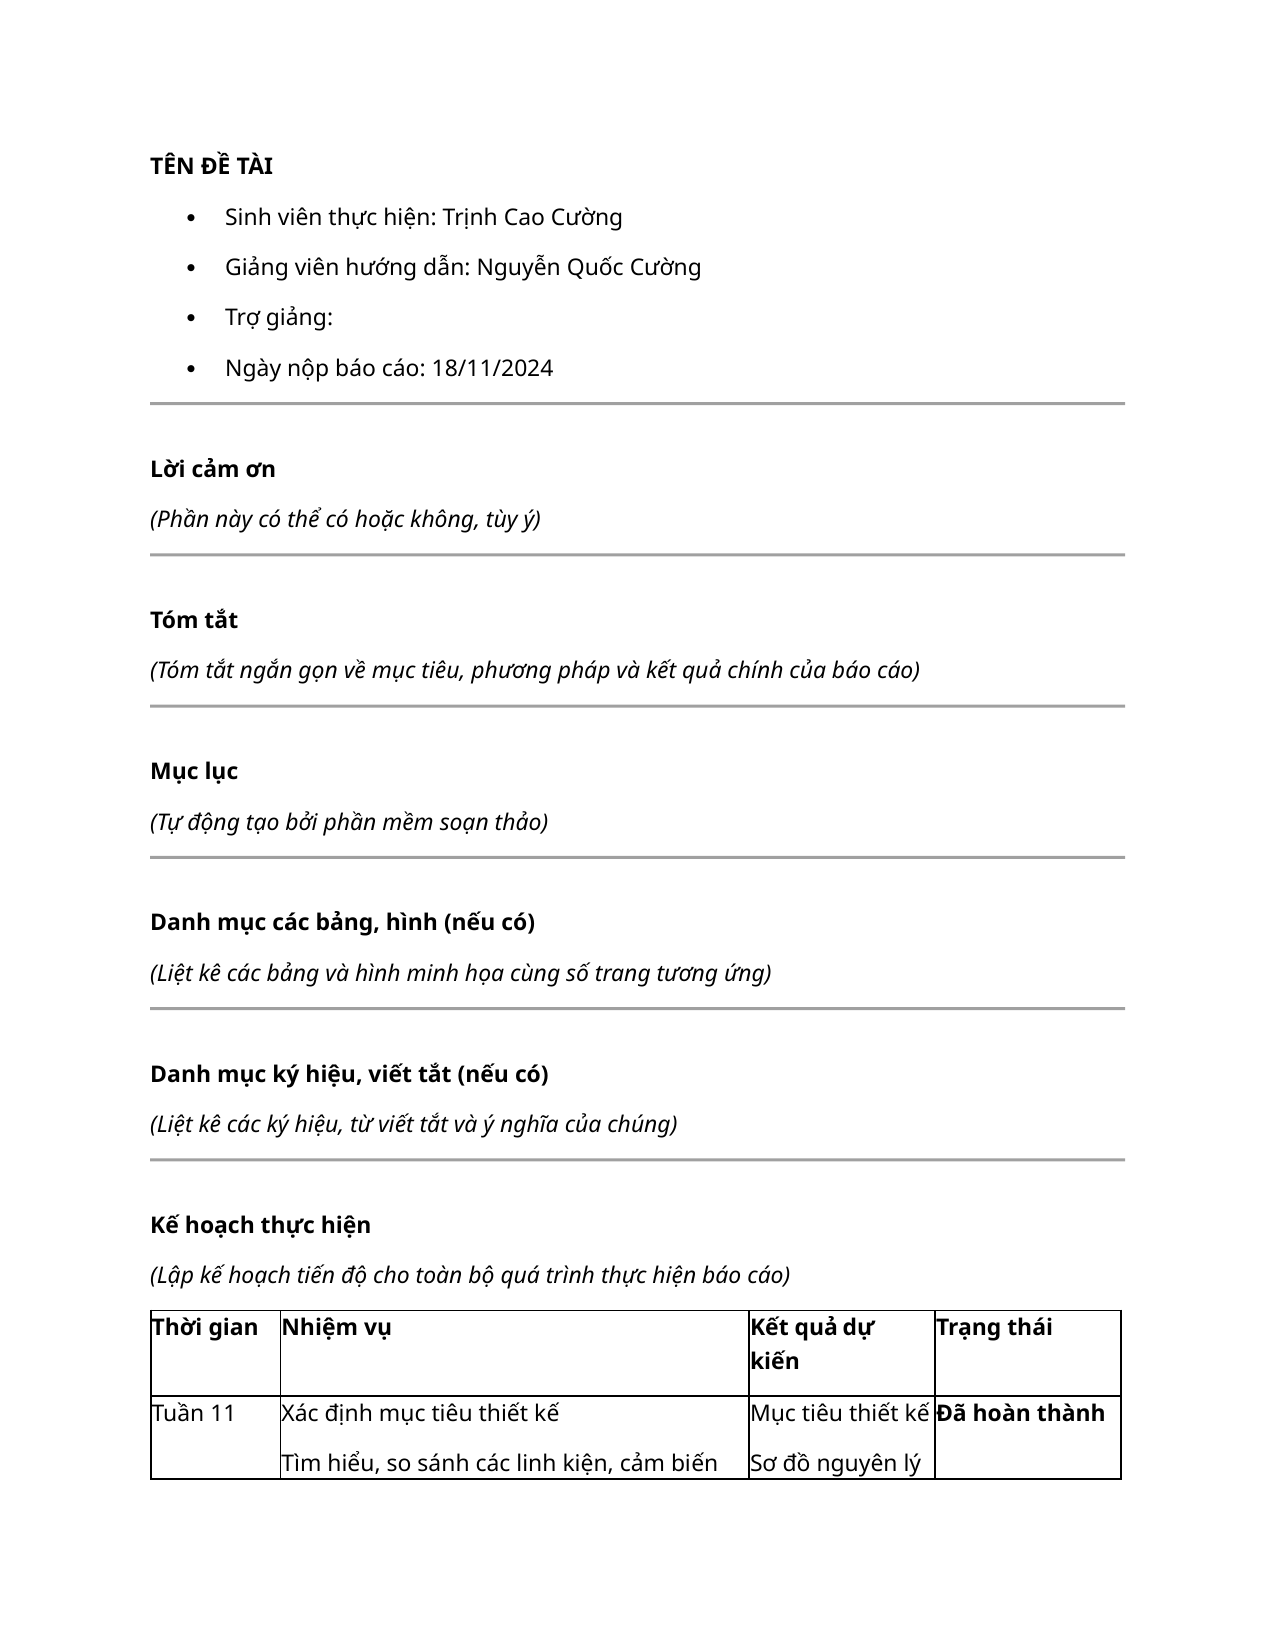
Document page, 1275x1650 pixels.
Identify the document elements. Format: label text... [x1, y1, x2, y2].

list Ngày nộp báo cáo: 18/11/2024 [187, 352, 1125, 383]
text (Lập kế hoạch tiến độ cho toàn bộ quá trình thực hiện báo cáo) [150, 1259, 1125, 1290]
text (Tóm tắt ngắn gọn về mục tiêu, phương pháp và kết quả chính của báo cáo) [150, 654, 1125, 685]
text Kế hoạch thực hiện [150, 1209, 1125, 1240]
table_header Kết quả dự kiến [750, 1311, 934, 1395]
text Tóm tắt [150, 604, 1125, 635]
list Giảng viên hướng dẫn: Nguyễn Quốc Cường [187, 251, 1125, 282]
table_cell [750, 1397, 934, 1478]
text Lời cảm ơn [150, 452, 1125, 484]
text TÊN ĐỀ TÀI [150, 150, 1125, 181]
text (Liệt kê các bảng và hình minh họa cùng số trang tương ứng) [150, 957, 1125, 988]
table_header Trạng thái [936, 1311, 1120, 1395]
text (Phần này có thể có hoặc không, tùy ý) [150, 503, 1125, 534]
text (Tự động tạo bởi phần mềm soạn thảo) [150, 805, 1125, 837]
table_cell Đã hoàn thành [936, 1397, 1120, 1478]
table_cell Tuần 11 [152, 1397, 280, 1478]
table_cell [281, 1397, 748, 1478]
text (Liệt kê các ký hiệu, từ viết tắt và ý nghĩa của chúng) [150, 1108, 1125, 1139]
text Danh mục ký hiệu, viết tắt (nếu có) [150, 1057, 1125, 1089]
text Mục lục [150, 755, 1125, 786]
list Sinh viên thực hiện: Trịnh Cao Cường [187, 200, 1125, 232]
table_header Thời gian [152, 1311, 280, 1395]
text Danh mục các bảng, hình (nếu có) [150, 906, 1125, 937]
list Trợ giảng: [187, 301, 1125, 332]
table_header Nhiệm vụ [281, 1311, 748, 1395]
